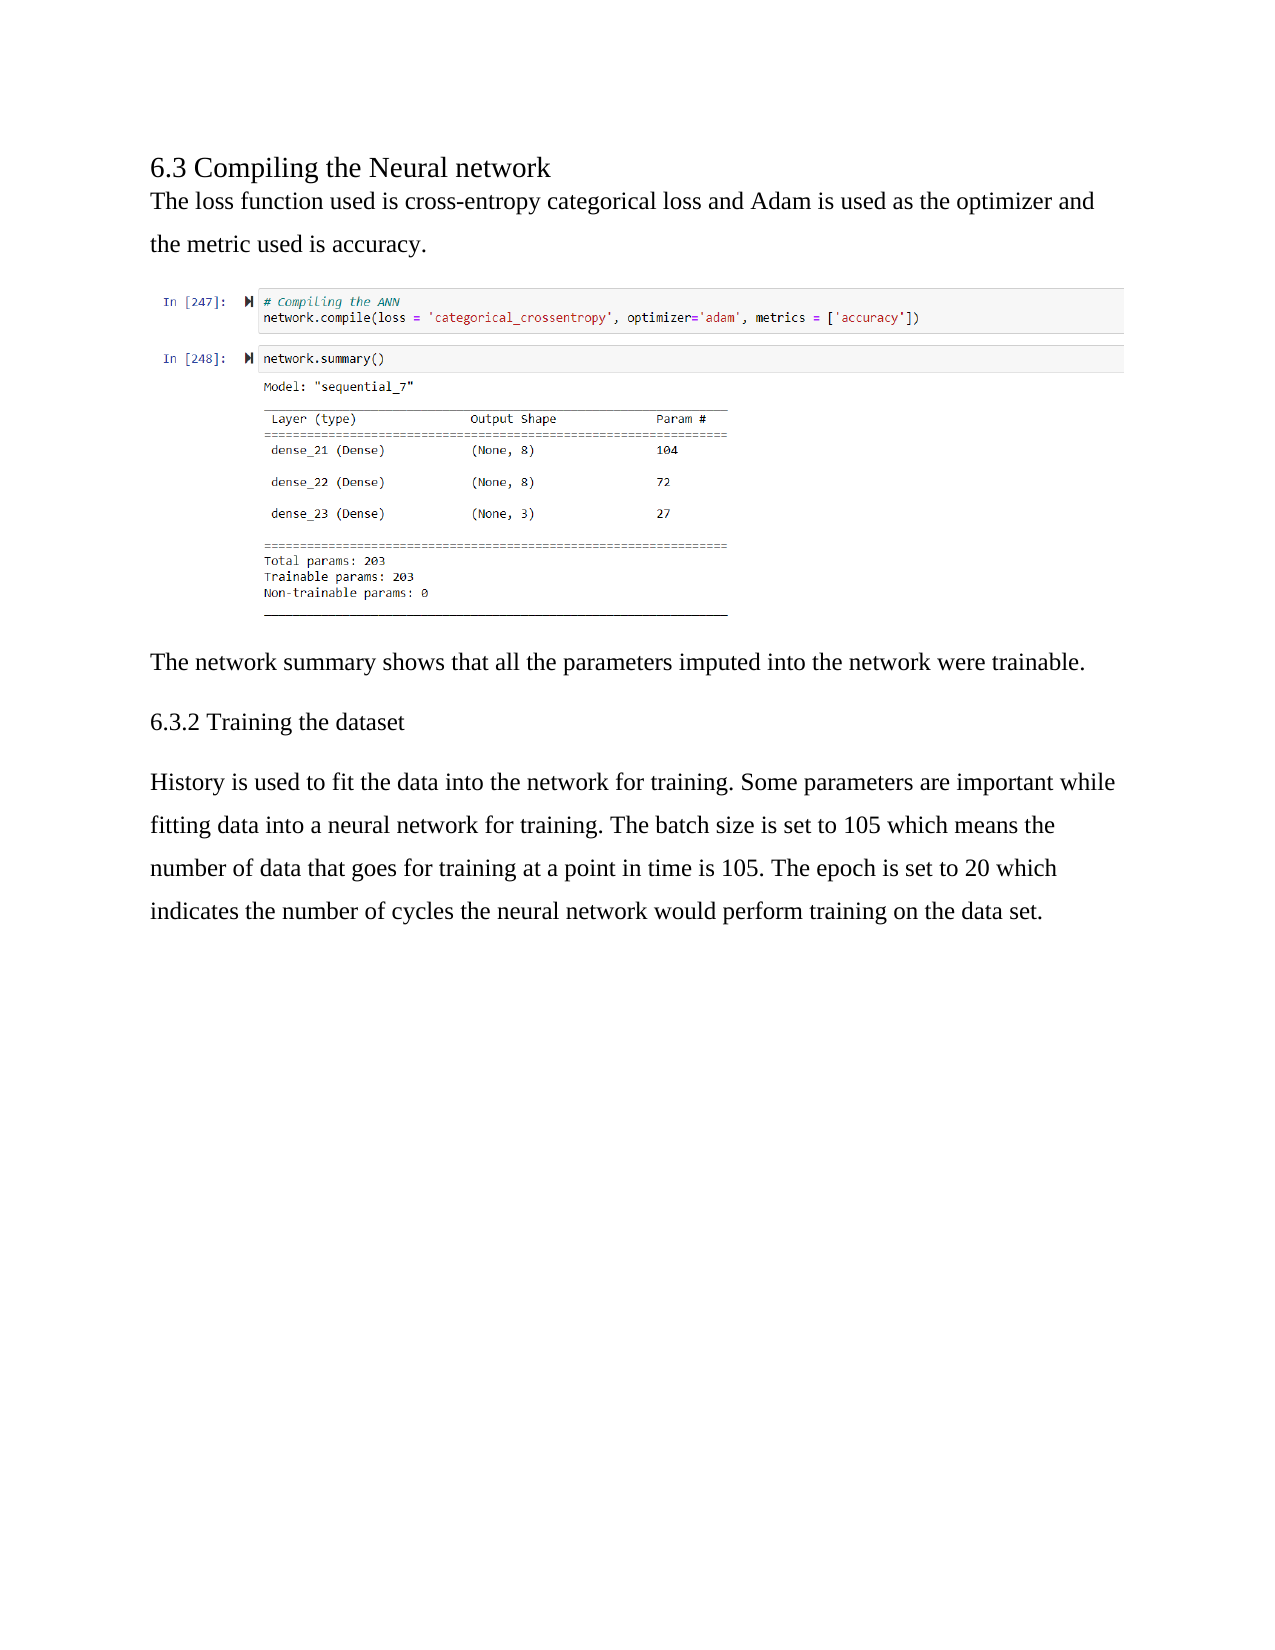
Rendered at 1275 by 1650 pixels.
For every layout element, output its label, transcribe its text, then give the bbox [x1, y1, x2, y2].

subtitle 6.3 Compiling the Neural network [150, 150, 1125, 183]
text The loss function used is cross-entropy categorical loss and Adam is used as the optimizer and the metric used is accuracy. [150, 186, 1125, 258]
text The network summary shows that all the parameters imputed into the network were trainable. [150, 647, 1125, 676]
picture [150, 288, 1124, 617]
text 6.3.2 Training the dataset [150, 707, 1125, 736]
text History is used to fit the data into the network for training. Some parameters are important while fitting data into a neural network for training. The batch size is set to 105 which means the number of data that goes for training at a point in time is 105. The epoch is set to 20 which indicates the number of cycles the neural network would perform training on the data set. [150, 767, 1125, 925]
